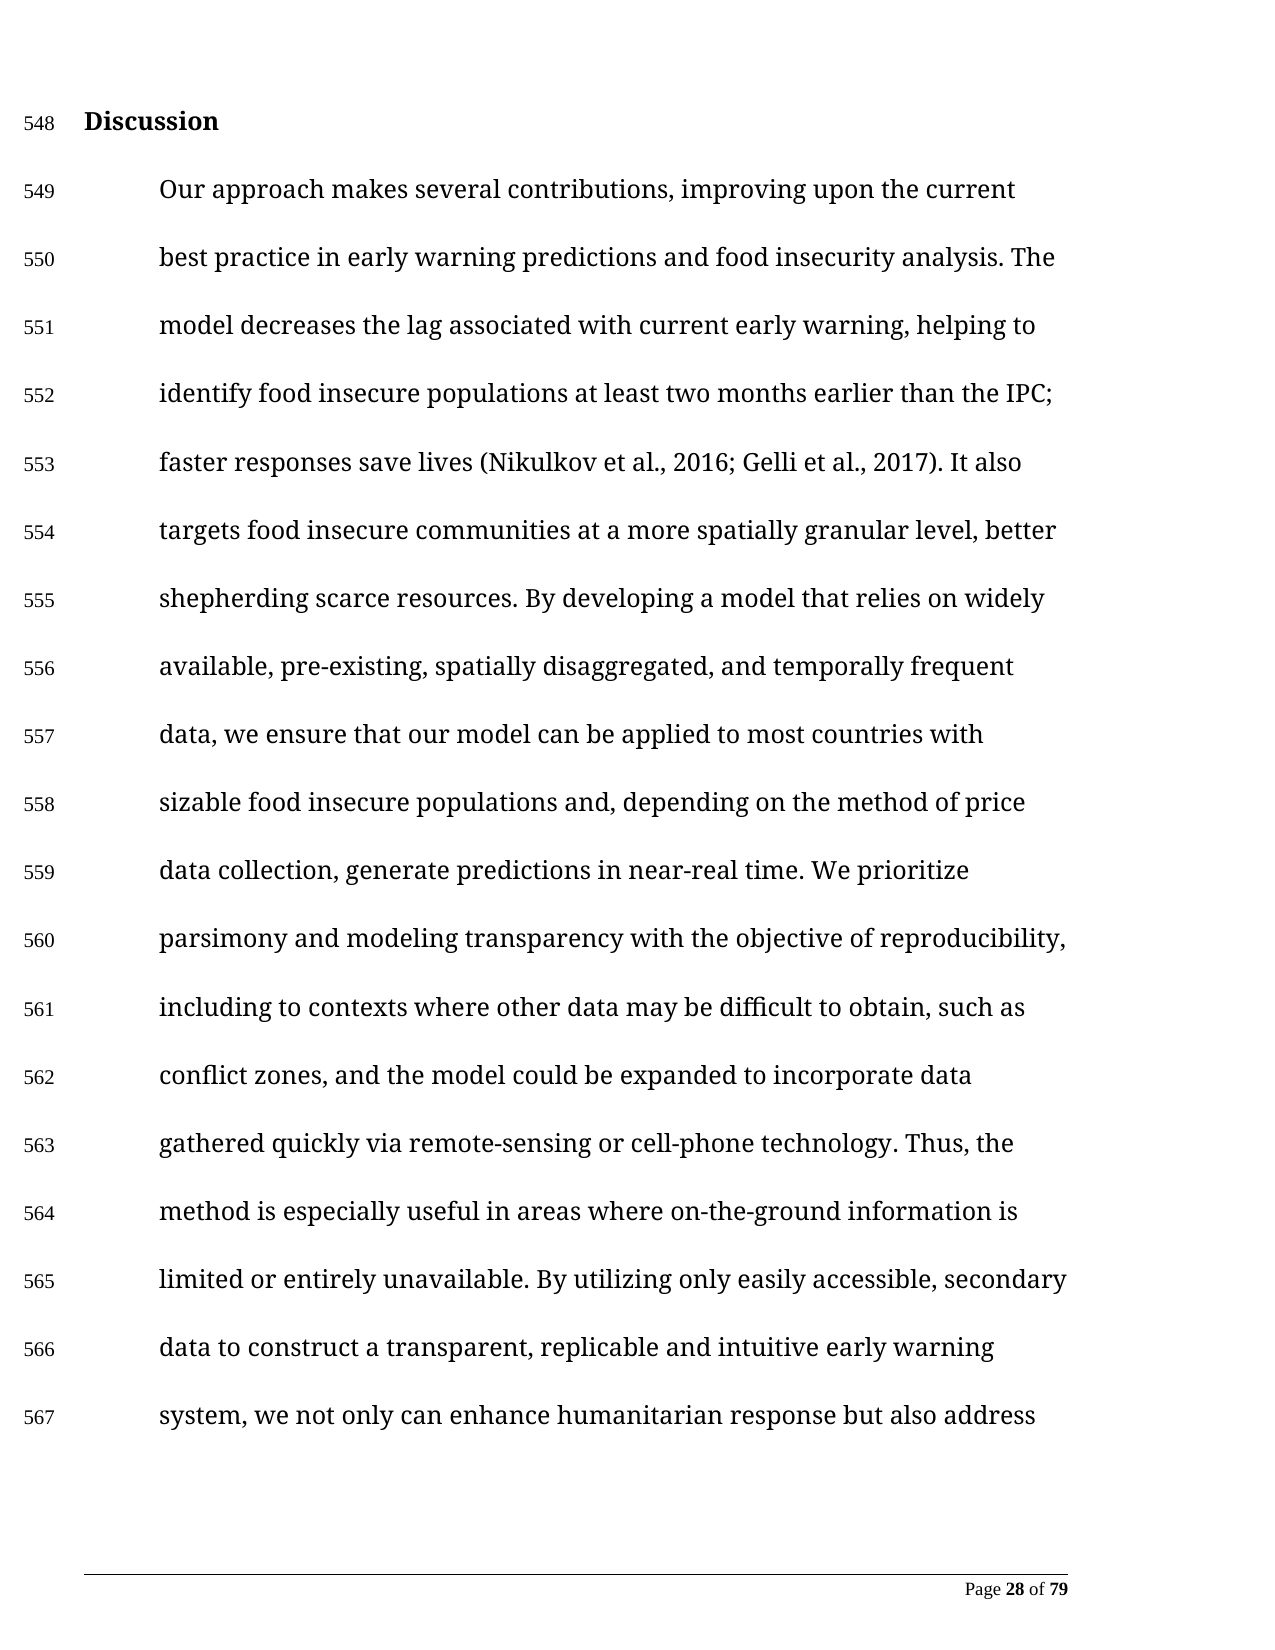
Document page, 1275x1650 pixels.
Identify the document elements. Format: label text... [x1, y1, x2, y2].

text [159, 172, 1068, 1432]
text Discussion [84, 103, 1068, 138]
